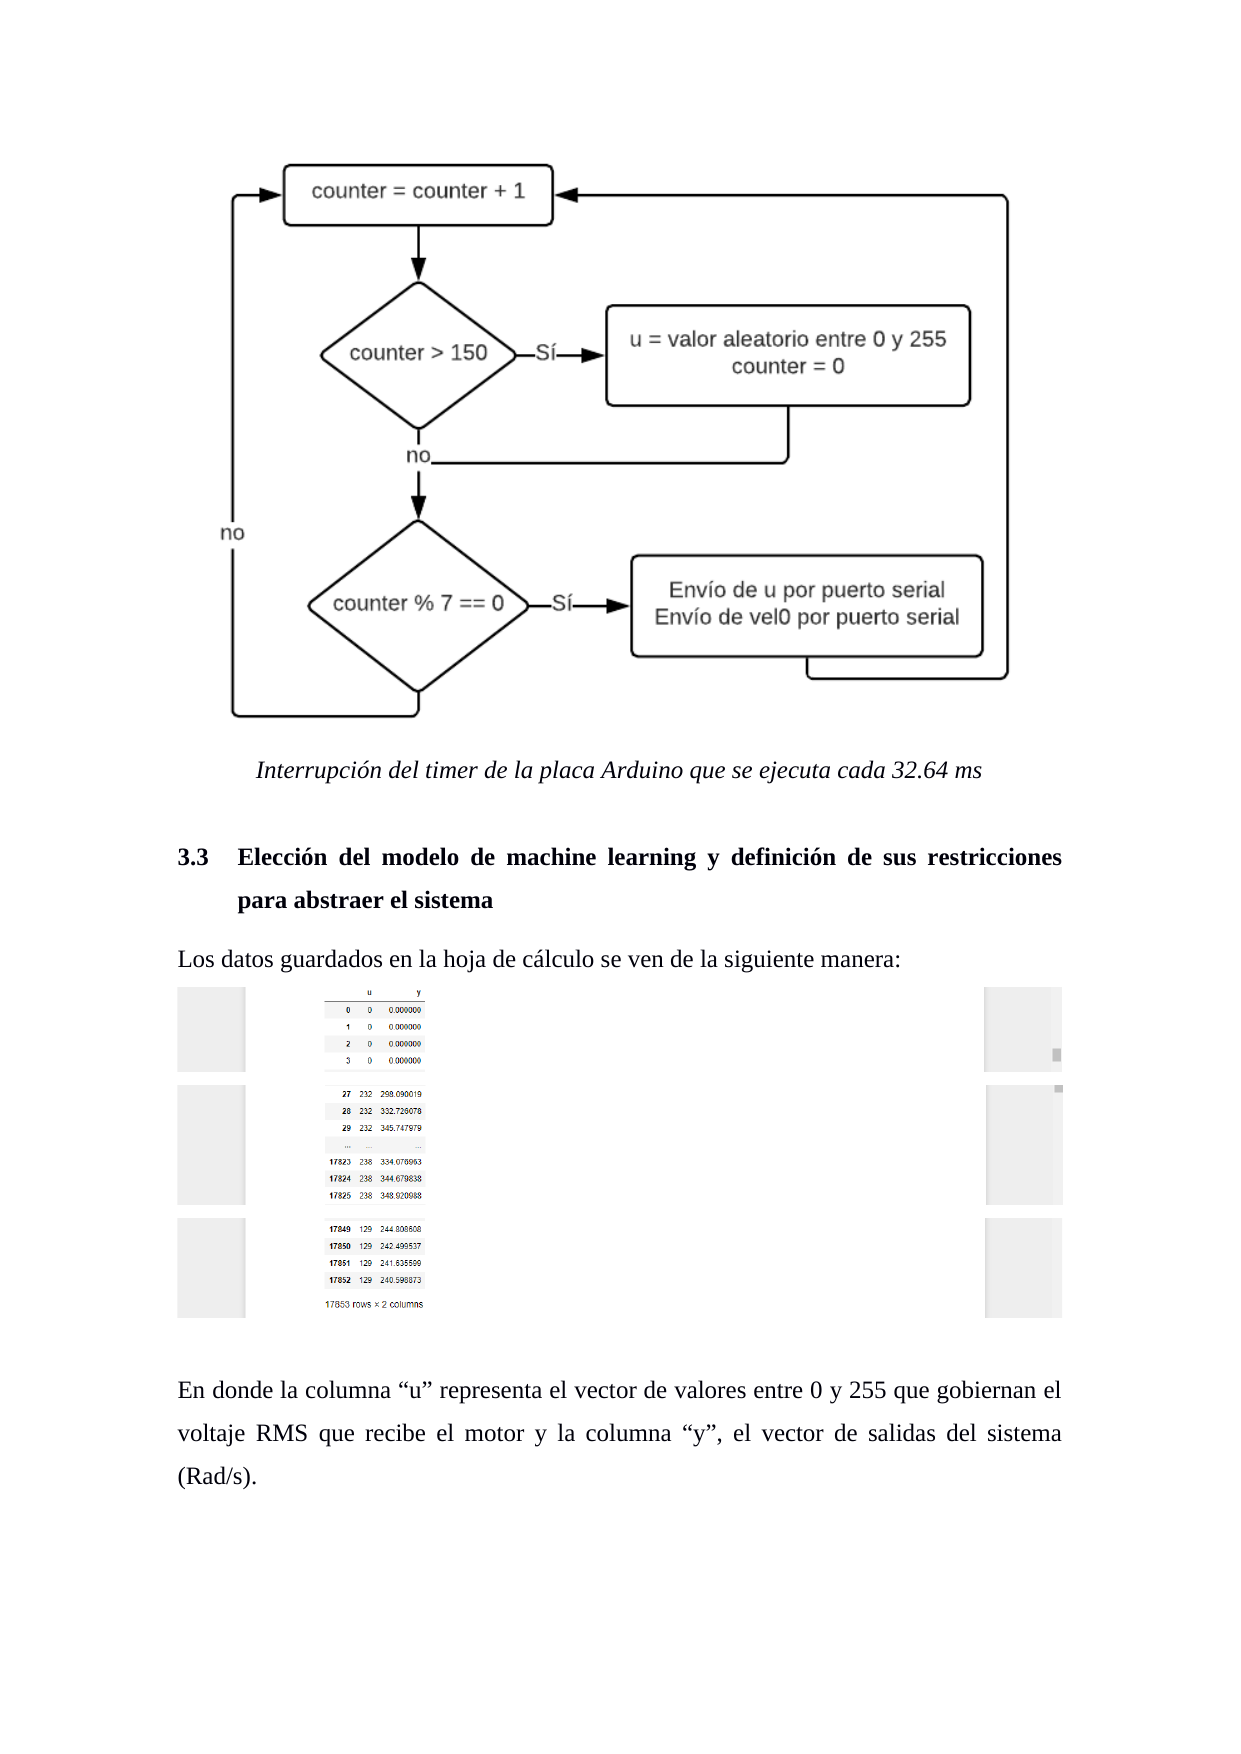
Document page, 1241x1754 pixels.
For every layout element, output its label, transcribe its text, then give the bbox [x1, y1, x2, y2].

picture [177, 987, 1062, 1072]
picture [177, 1085, 1063, 1205]
picture [209, 147, 1032, 742]
text Interrupción del timer de la placa Arduino que se ejecuta cada 32.64 ms [177, 755, 1063, 784]
text Los datos guardados en la hoja de cálculo se ven de la siguiente manera: [177, 944, 1063, 973]
text En donde la columna “u” representa el vector de valores entre 0 y 255 que gobiernan el voltaje RMS que recibe el motor y la columna “y”, el vector de salidas del sistema (Rad/s). [177, 1375, 1063, 1490]
picture [177, 1218, 1063, 1318]
subtitle Elección del modelo de machine learning y definición de sus restricciones para abstraer el sistema [177, 842, 1063, 913]
